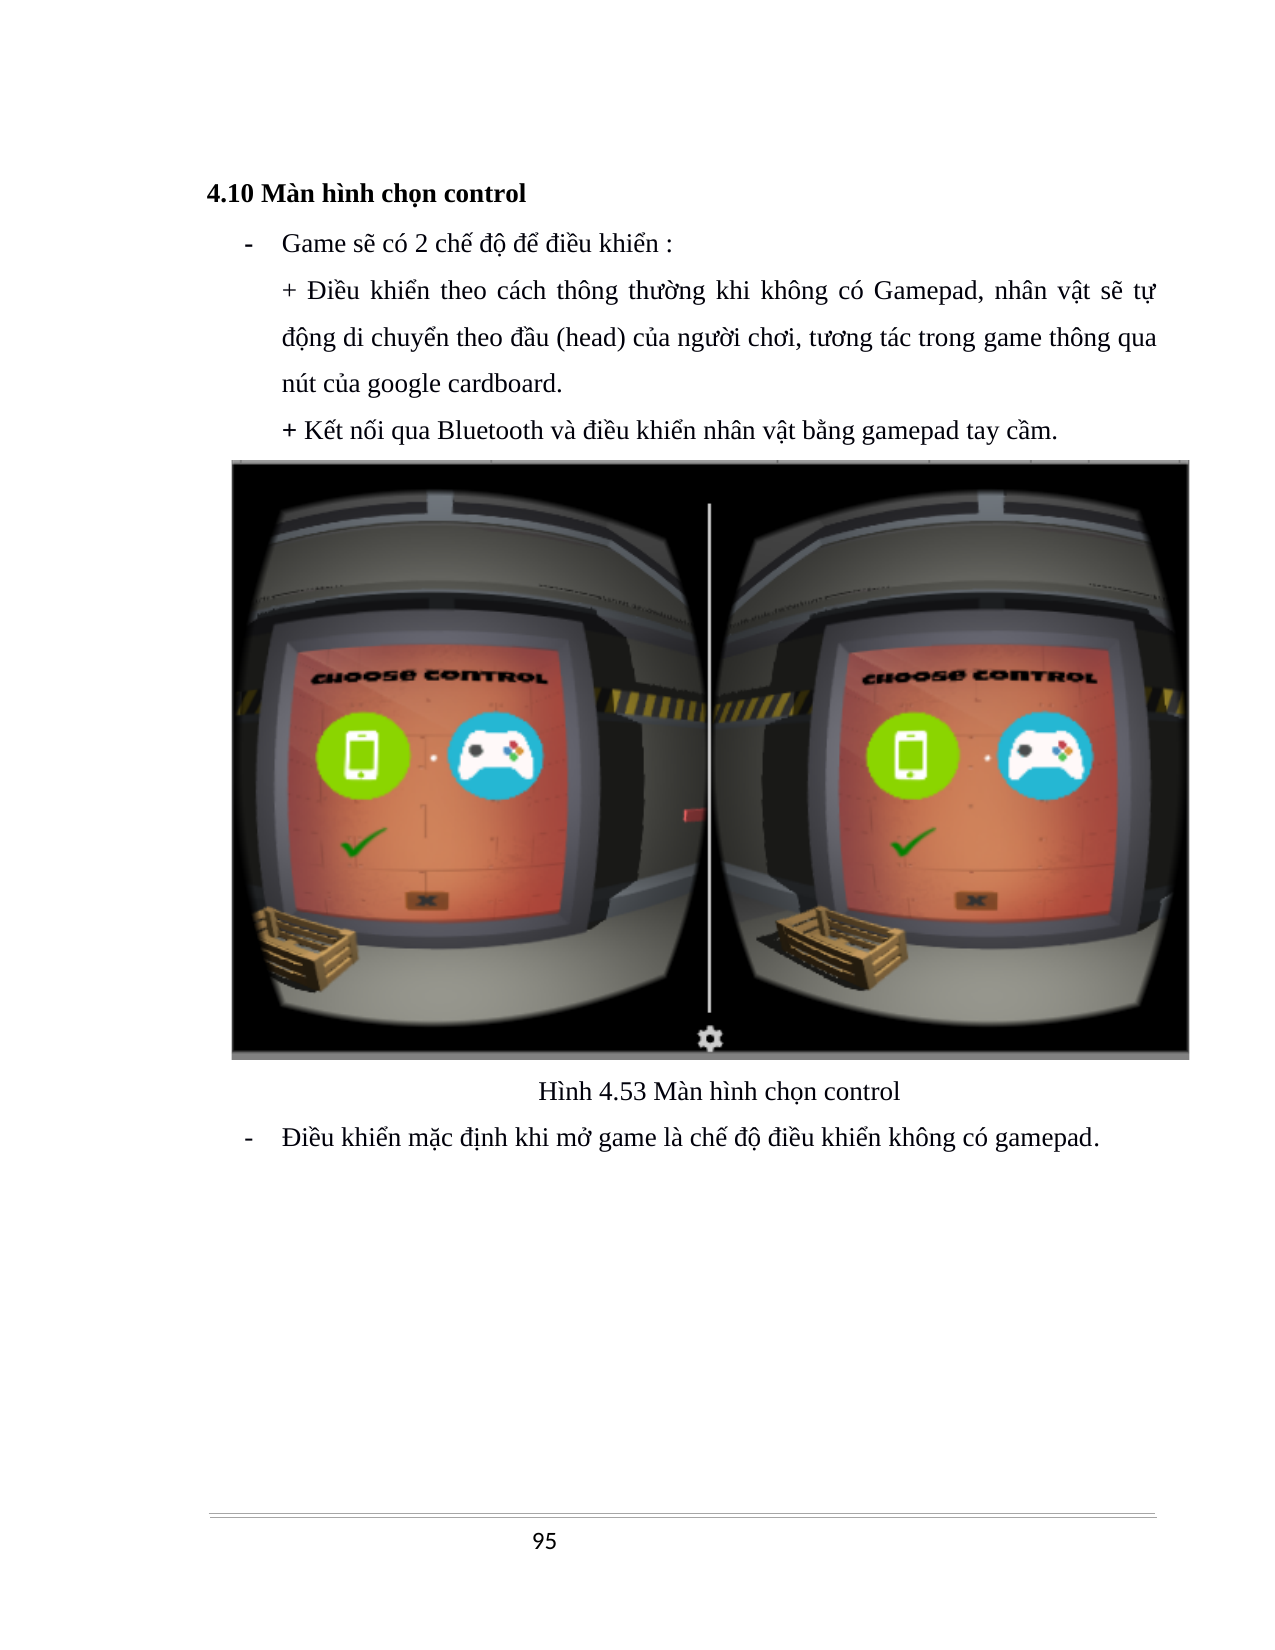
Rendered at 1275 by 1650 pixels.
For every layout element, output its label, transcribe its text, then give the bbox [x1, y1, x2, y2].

list Điều khiển mặc định khi mở game là chế độ điều khiển không có gamepad. [244, 1121, 1157, 1152]
picture [231, 460, 1190, 1060]
list Hình 4.53 Màn hình chọn control [282, 1075, 1157, 1106]
list Game sẽ có 2 chế độ để điều khiển : + Điều khiển theo cách thông thường khi không có Gamepad, nhân vật sẽ tự động di chuyển theo đầu (head) của người chơi, tương tác trong game thông qua nút của google cardboard. [244, 227, 1157, 398]
list + Kết nối qua Bluetooth và điều khiển nhân vật bằng gamepad tay cầm. [282, 414, 1157, 445]
subtitle 4.10 Màn hình chọn control [207, 177, 1157, 208]
